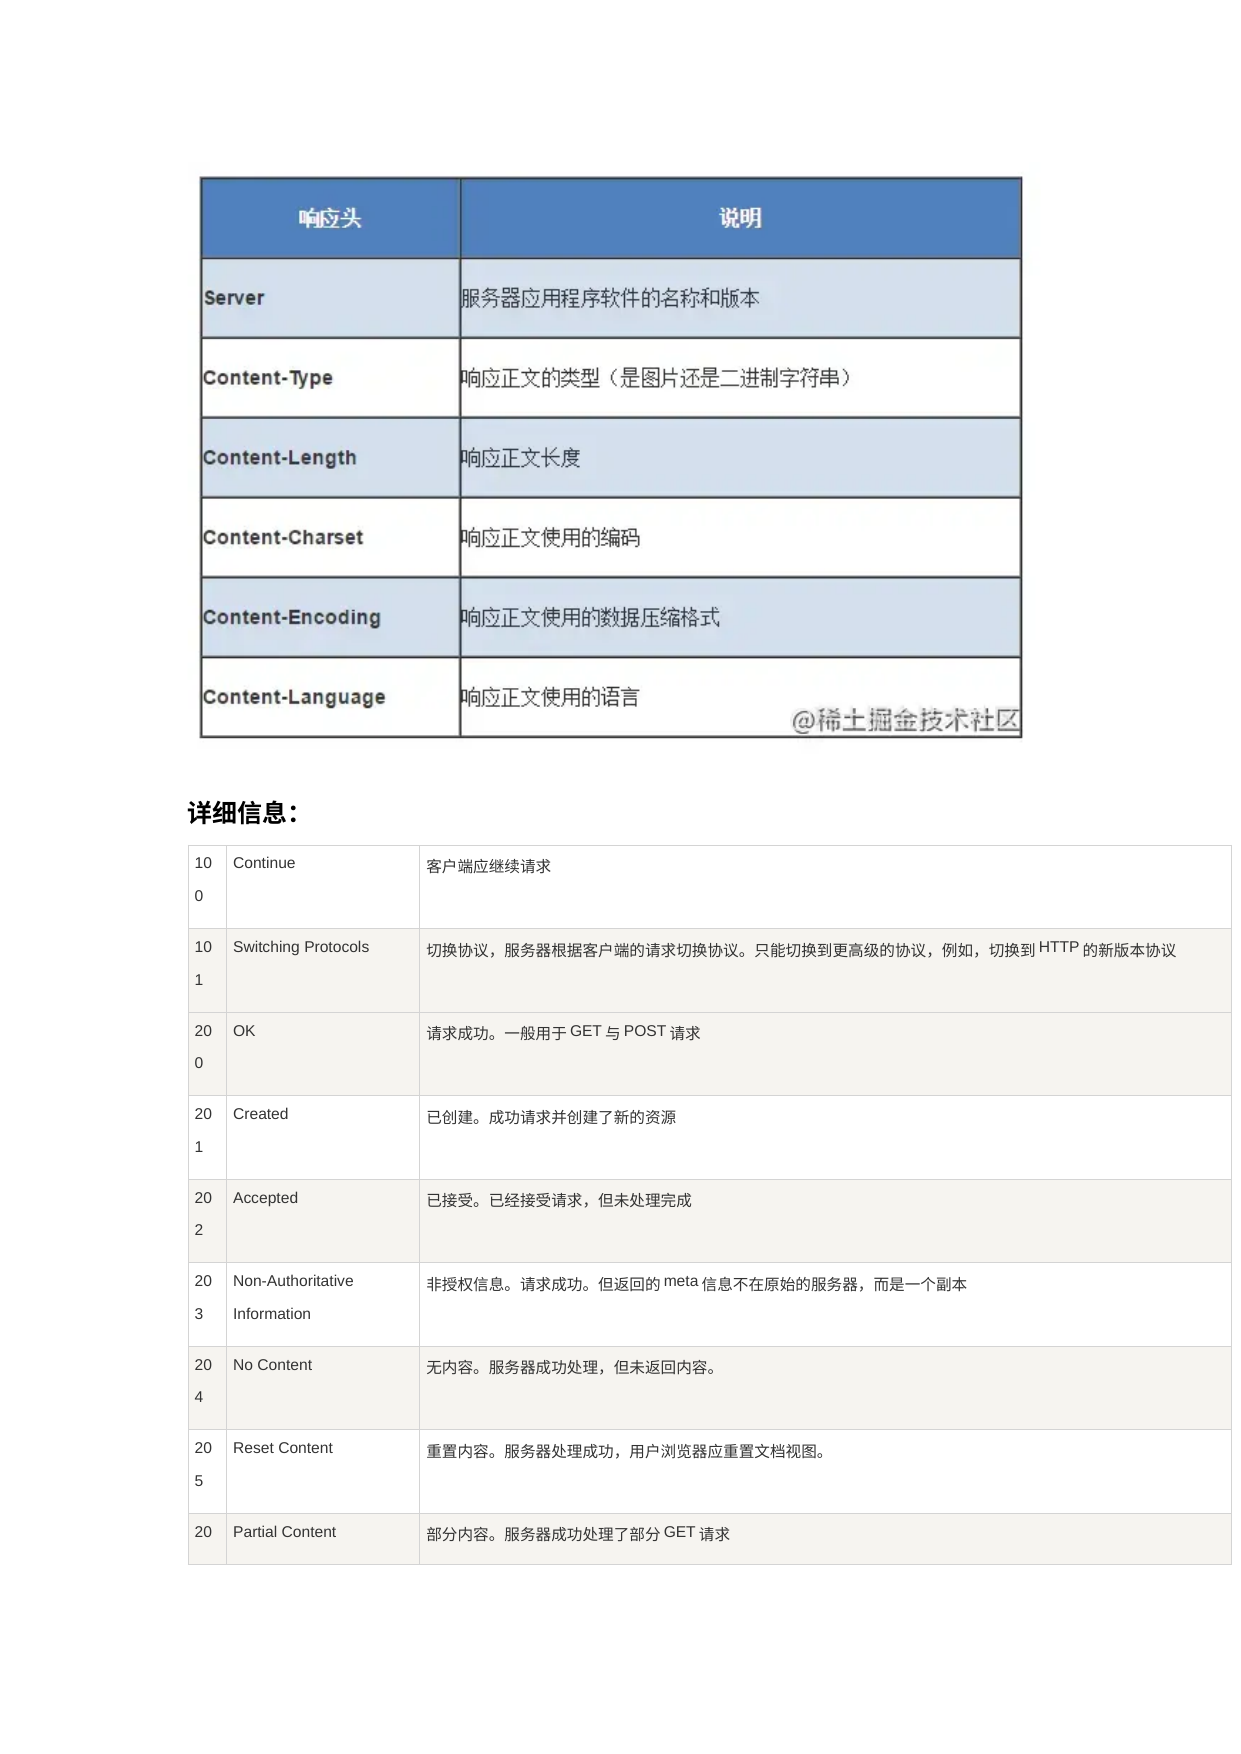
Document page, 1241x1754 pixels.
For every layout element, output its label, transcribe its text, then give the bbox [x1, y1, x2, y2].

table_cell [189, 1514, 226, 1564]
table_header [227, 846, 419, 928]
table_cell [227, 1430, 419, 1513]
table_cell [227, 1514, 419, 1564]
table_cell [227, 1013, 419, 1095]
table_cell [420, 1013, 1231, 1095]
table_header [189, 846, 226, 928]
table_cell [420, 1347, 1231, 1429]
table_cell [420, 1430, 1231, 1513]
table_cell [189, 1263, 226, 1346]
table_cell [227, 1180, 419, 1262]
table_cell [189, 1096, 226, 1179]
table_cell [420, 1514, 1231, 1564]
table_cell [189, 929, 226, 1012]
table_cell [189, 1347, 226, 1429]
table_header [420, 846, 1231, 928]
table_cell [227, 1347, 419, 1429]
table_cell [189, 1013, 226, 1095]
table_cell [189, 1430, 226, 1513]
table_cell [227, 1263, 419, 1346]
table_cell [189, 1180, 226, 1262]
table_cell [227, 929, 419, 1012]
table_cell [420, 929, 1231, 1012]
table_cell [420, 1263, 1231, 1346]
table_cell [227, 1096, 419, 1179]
text 详细信息： [187, 779, 1053, 844]
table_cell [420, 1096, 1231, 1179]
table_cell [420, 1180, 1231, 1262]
picture [187, 162, 1041, 754]
